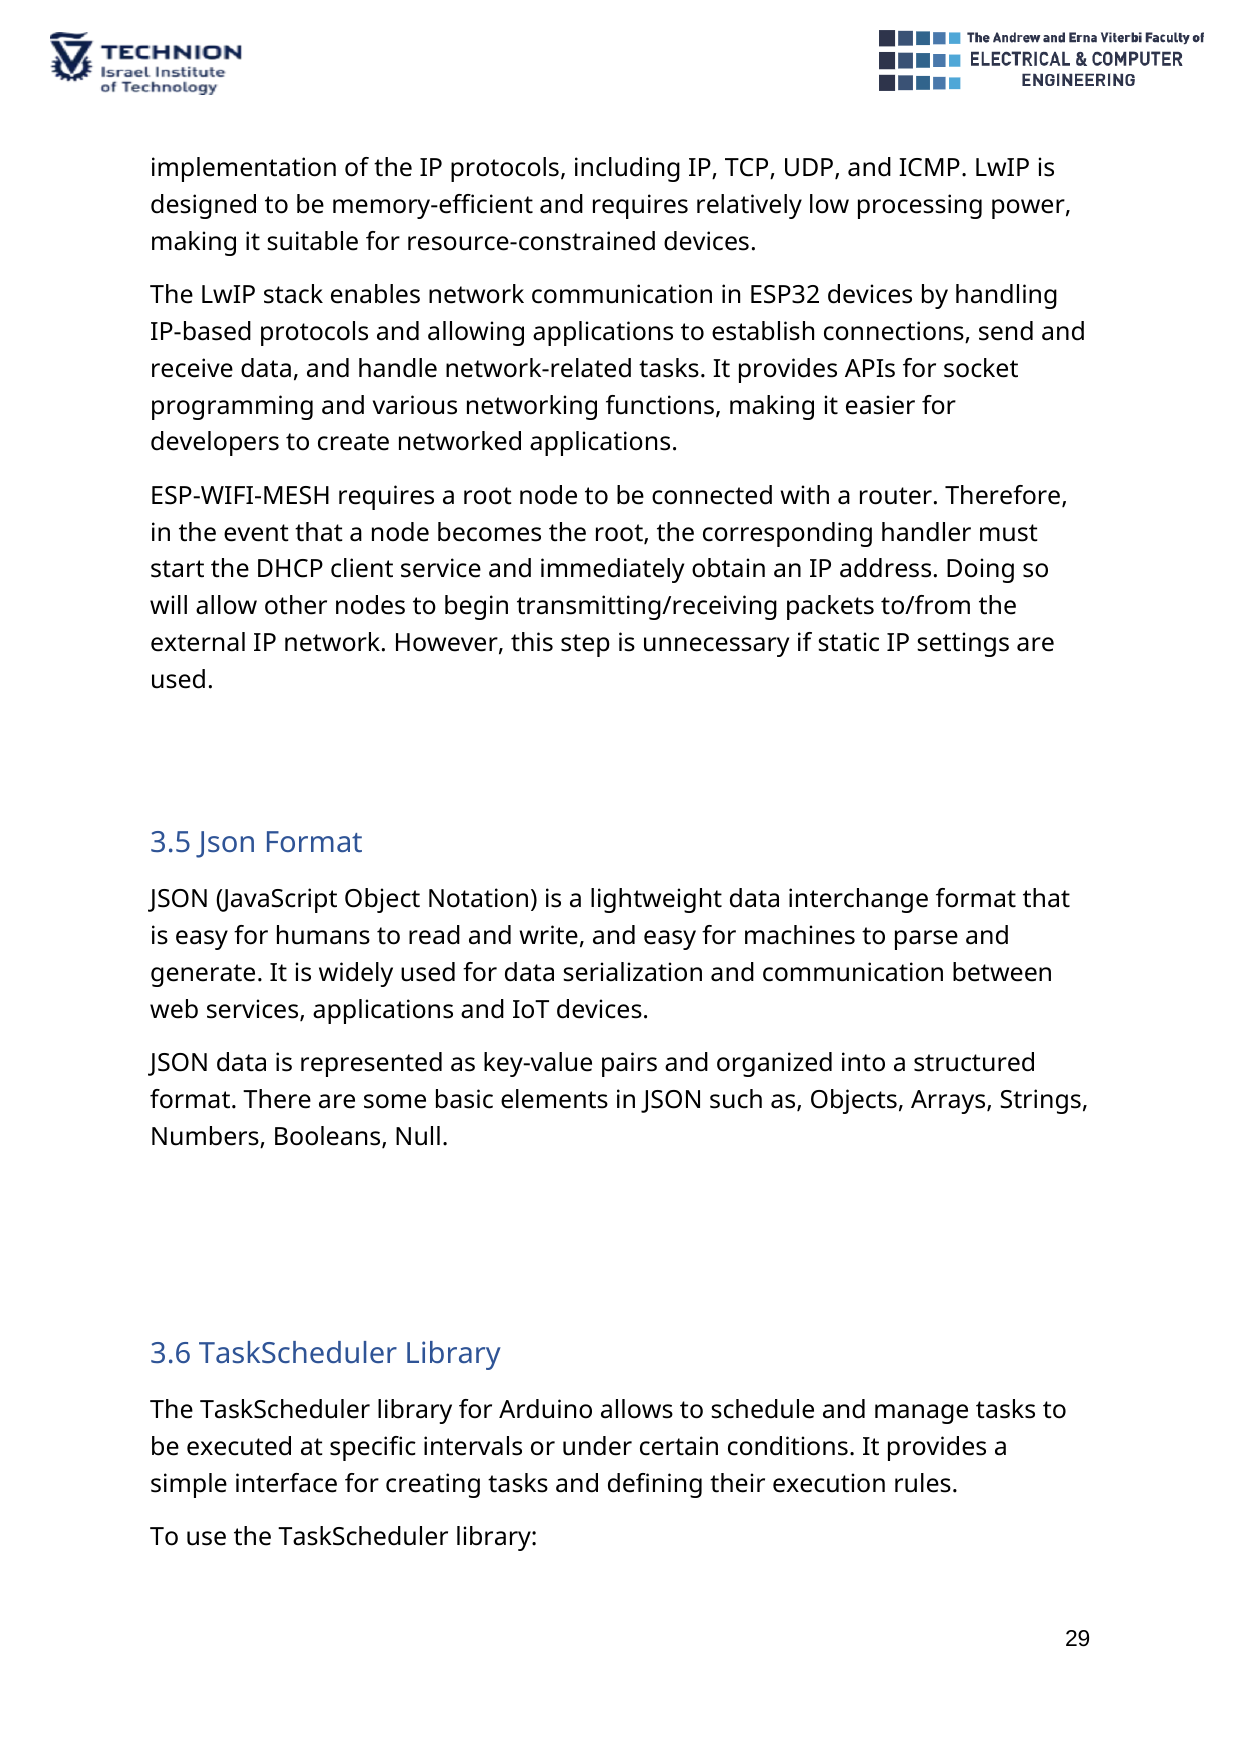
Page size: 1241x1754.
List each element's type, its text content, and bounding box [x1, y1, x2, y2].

text JSON (JavaScript Object Notation) is a lightweight data interchange format that is easy for humans to read and write, and easy for machines to parse and generate. It is widely used for data serialization and communication between web services, applications and IoT devices. [150, 881, 1090, 1026]
picture [27, 13, 268, 113]
text The LwIP stack enables network communication in ESP32 devices by handling IP-based protocols and allowing applications to establish connections, send and receive data, and handle network-related tasks. It provides APIs for socket programming and various networking functions, making it easier for developers to create networked applications. [150, 277, 1090, 458]
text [150, 150, 1090, 258]
text JSON data is represented as key-value pairs and organized into a structured format. There are some basic elements in JSON such as, Objects, Arrays, Strings, Numbers, Booleans, Null. [150, 1045, 1090, 1152]
text 3.5 Json Format [150, 822, 1090, 861]
text ESP-WIFI-MESH requires a root node to be connected with a router. Therefore, in the event that a node becomes the root, the corresponding handler must start the DHCP client service and immediately obtain an IP address. Doing so will allow other nodes to begin transmitting/receiving packets to/from the external IP network. However, this step is unnecessary if static IP settings are used. [150, 477, 1090, 695]
text 3.6 TaskScheduler Library [150, 1332, 1090, 1372]
picture [866, 17, 1222, 101]
text To use the TaskScheduler library: [150, 1519, 1090, 1553]
text The TaskScheduler library for Arduino allows to schedule and manage tasks to be executed at specific intervals or under certain conditions. It provides a simple interface for creating tasks and defining their execution rules. [150, 1392, 1090, 1499]
